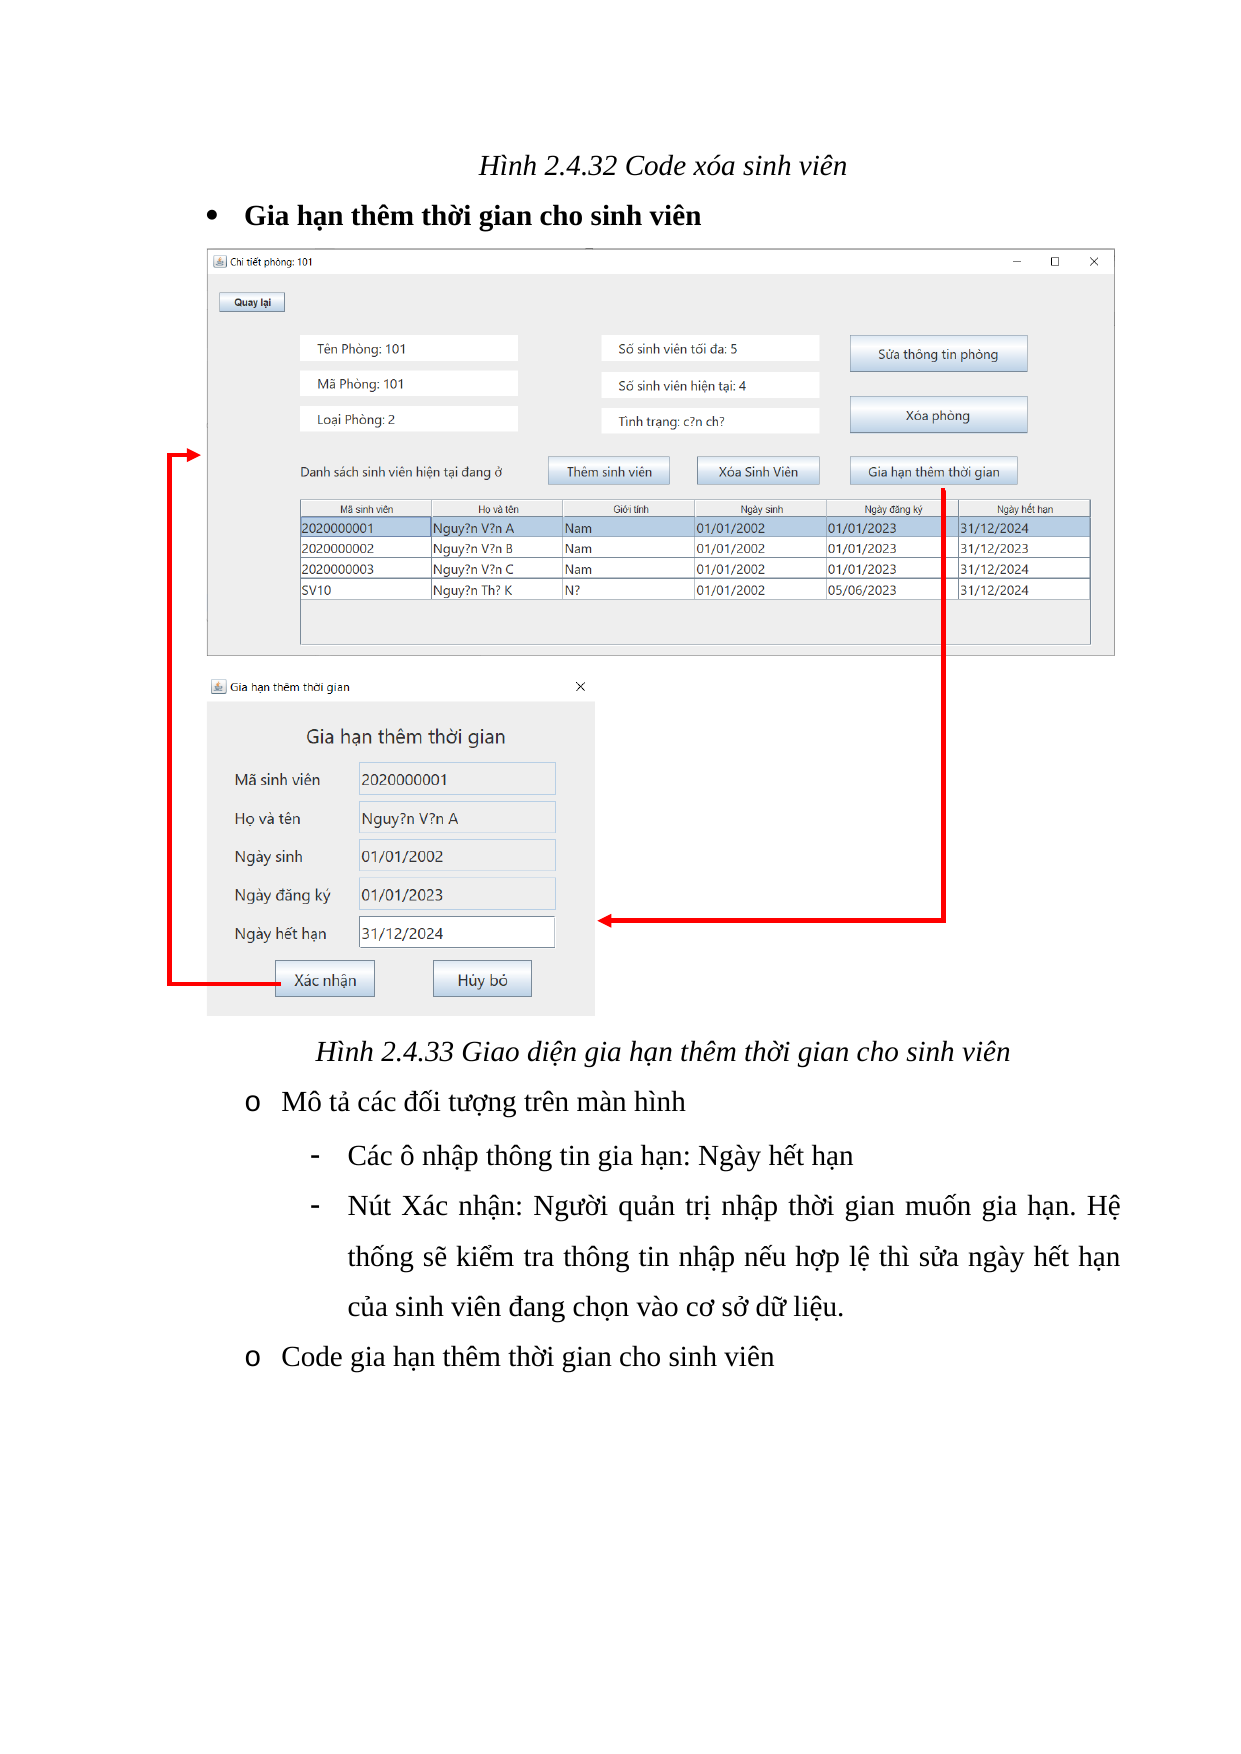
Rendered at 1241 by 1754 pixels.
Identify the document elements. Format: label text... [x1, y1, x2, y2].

picture [206, 248, 1115, 656]
list Các ô nhập thông tin gia hạn: Ngày hết hạn [310, 1138, 1122, 1172]
list Code gia hạn thêm thời gian cho sinh viên [244, 1339, 1122, 1376]
list Mô tả các đối tượng trên màn hình [244, 1084, 1122, 1120]
list Gia hạn thêm thời gian cho sinh viên [207, 198, 1122, 232]
list Nút Xác nhận: Người quản trị nhập thời gian muốn gia hạn. Hệ thống sẽ kiểm tra thông tin nhập nếu hợp lệ thì sửa ngày hết hạn của sinh viên đang chọn vào cơ sở dữ liệu. [310, 1188, 1122, 1323]
picture [206, 672, 595, 1016]
